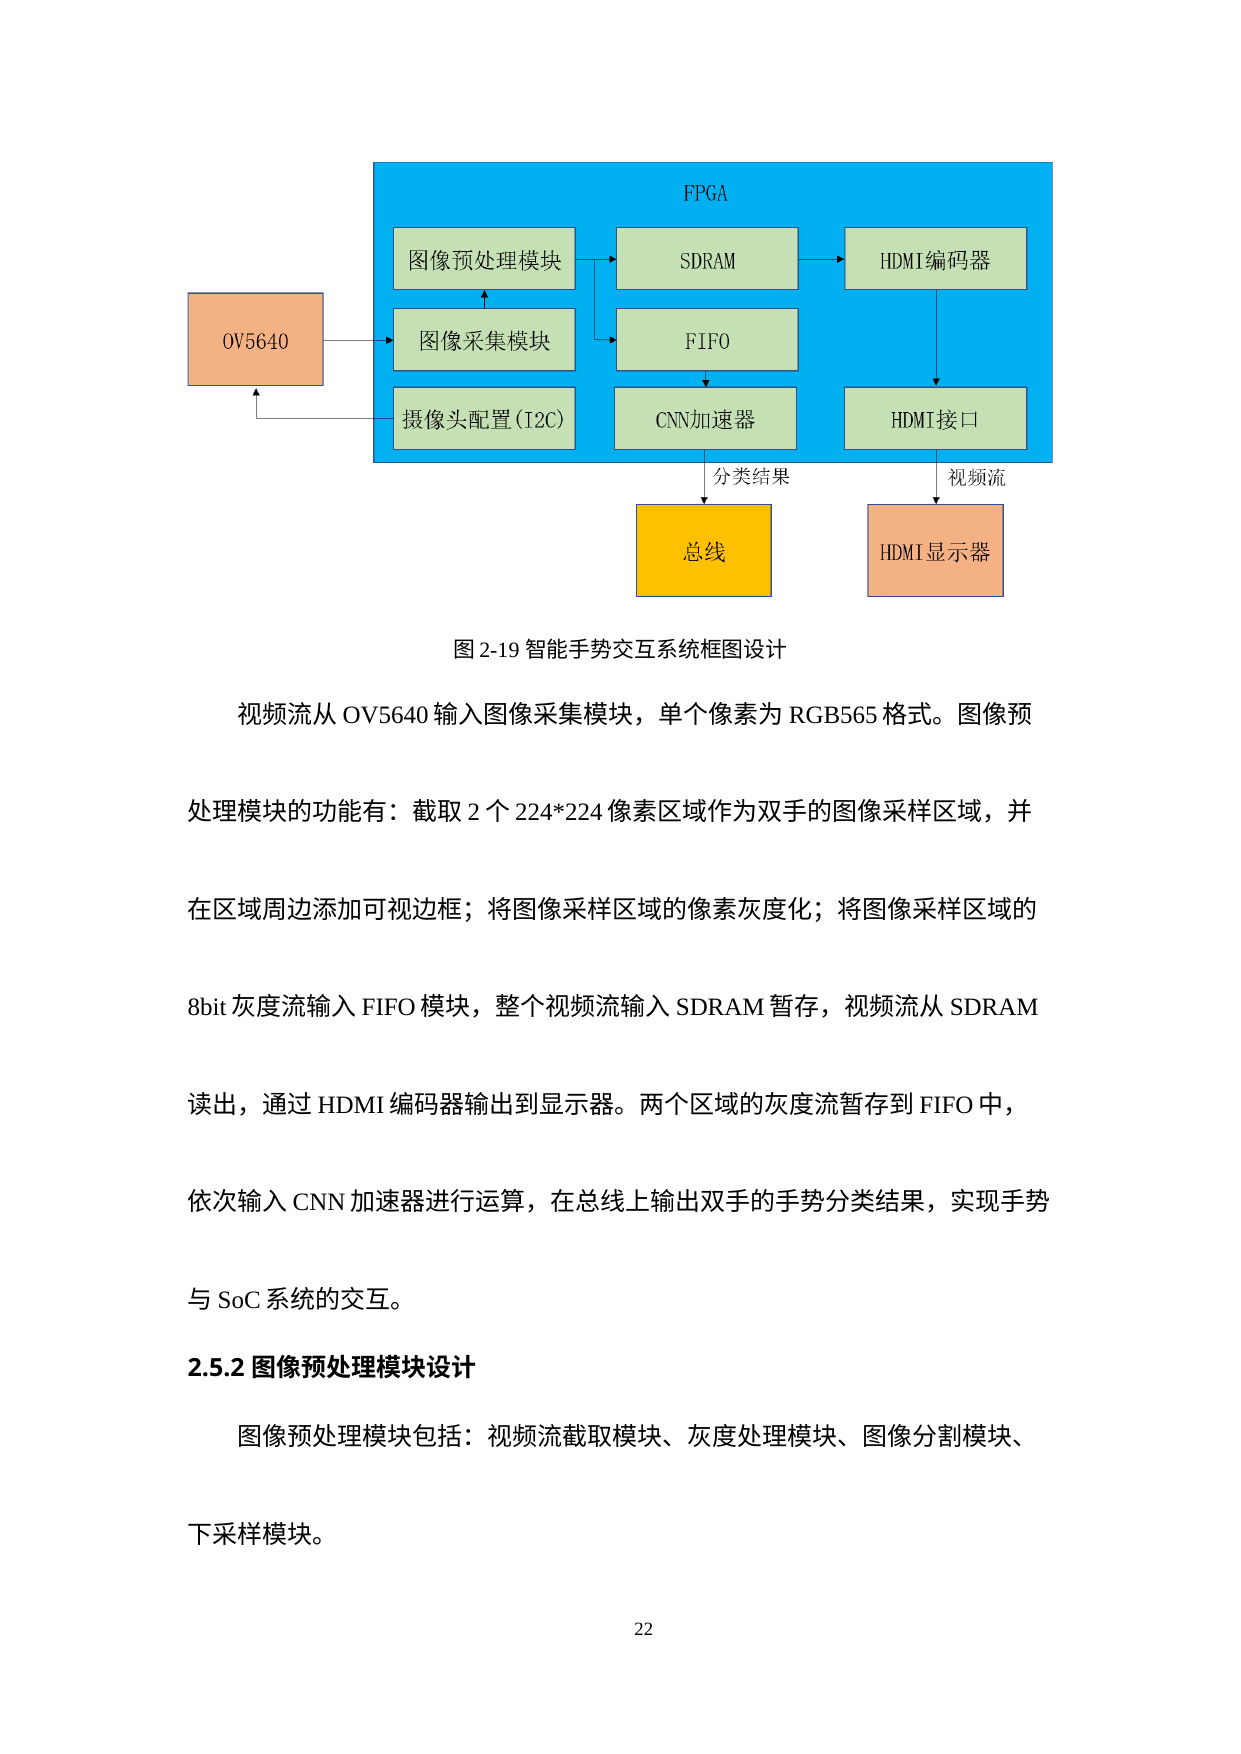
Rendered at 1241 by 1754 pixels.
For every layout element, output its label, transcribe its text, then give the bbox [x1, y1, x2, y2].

picture [394, 228, 575, 289]
picture [845, 228, 1027, 289]
picture [617, 309, 798, 371]
picture [617, 228, 798, 289]
subtitle 2.5.2 图像预处理模块设计 [187, 1348, 1053, 1384]
picture [615, 387, 796, 449]
text 视频流从OV5640输入图像采集模块，单个像素为RGB565格式。图像预处理模块的功能有：截取2个224*224像素区域作为双手的图像采样区域，并在区域周边添加可视边框；将图像采样区域的像素灰度化；将图像采样区域的8bit灰度流输入FIFO模块，整个视频流输入SDRAM暂存，视频流从SDRAM读出，通过HDMI编码器输出到显示器。两个区域的灰度流暂存到FIFO中，依次输入CNN加速器进行运算，在总线上输出双手的手势分类结果，实现手势与SoC系统的交互。 [187, 680, 1053, 1330]
picture [845, 387, 1027, 449]
text 图2-19 智能手势交互系统框图设计 [187, 631, 1053, 664]
text 图像预处理模块包括：视频流截取模块、灰度处理模块、图像分割模块、下采样模块。 [187, 1402, 1053, 1565]
picture [187, 162, 1053, 597]
picture [394, 387, 575, 449]
picture [394, 309, 575, 371]
